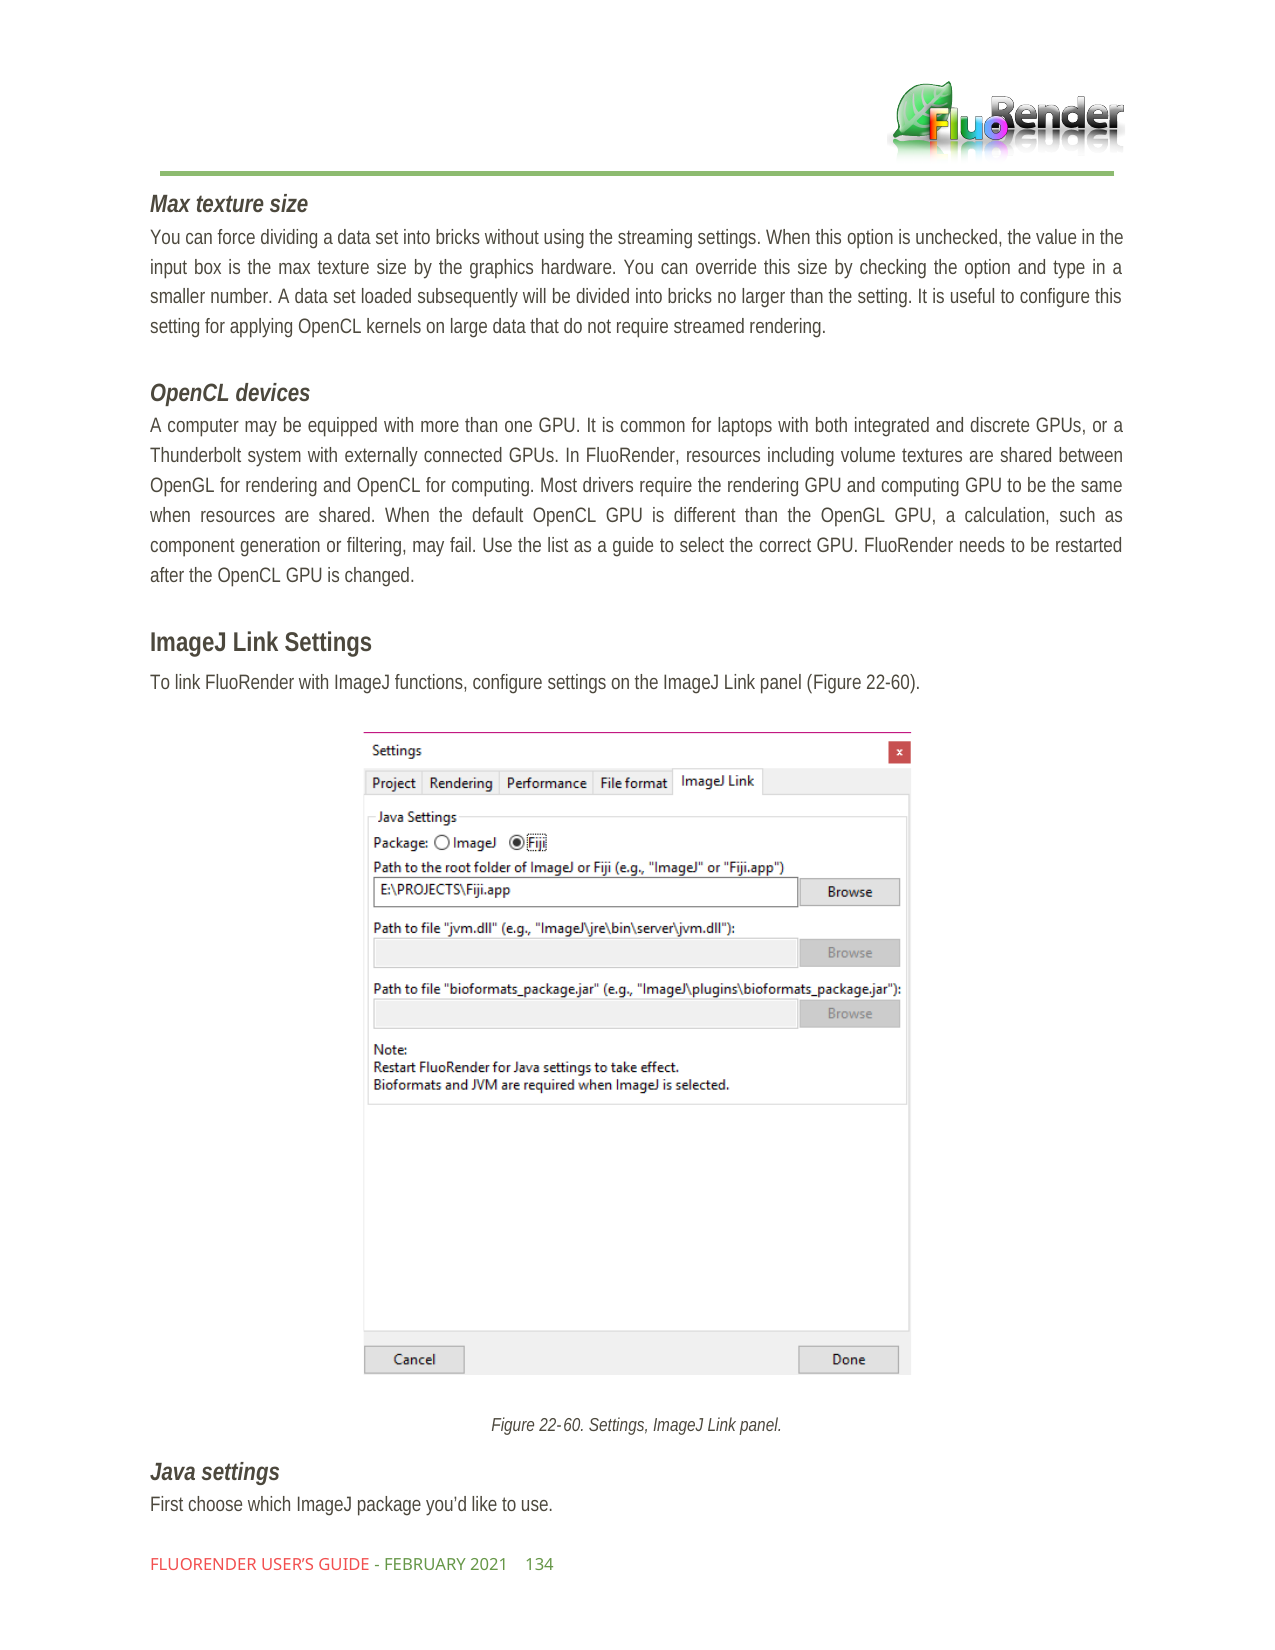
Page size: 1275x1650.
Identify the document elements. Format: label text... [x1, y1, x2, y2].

picture [887, 75, 1125, 165]
text A computer may be equipped with more than one GPU. It is common for laptops with both integrated and discrete GPUs, or a Thunderbolt system with externally connected GPUs. In FluoRender, resources including volume textures are shared between OpenGL for rendering and OpenCL for computing. Most drivers require the rendering GPU and computing GPU to be the same when resources are shared. When the default OpenCL GPU is different than the OpenGL GPU, a calculation, such as component generation or filtering, may fail. Use the list as a guide to select the correct GPU. FluoRender needs to be restarted after the OpenCL GPU is changed. [150, 413, 1125, 587]
subtitle OpenCL devices [150, 378, 1125, 406]
subtitle Max texture size [150, 189, 1125, 218]
picture [363, 732, 912, 1375]
subtitle ImageJ Link Settings [150, 626, 1125, 657]
text First choose which ImageJ package you’d like to use. [150, 1492, 1125, 1516]
text You can force dividing a data set into bricks without using the streaming settings. When this option is unchecked, the value in the input box is the max texture size by the graphics hardware. You can override this size by checking the option and type in a smaller number. A data set loaded subsequently will be divided into bricks no larger than the setting. It is useful to configure this setting for applying OpenCL kernels on large data that do not require streamed rendering. [150, 225, 1125, 338]
subtitle Java settings [150, 1456, 1125, 1485]
